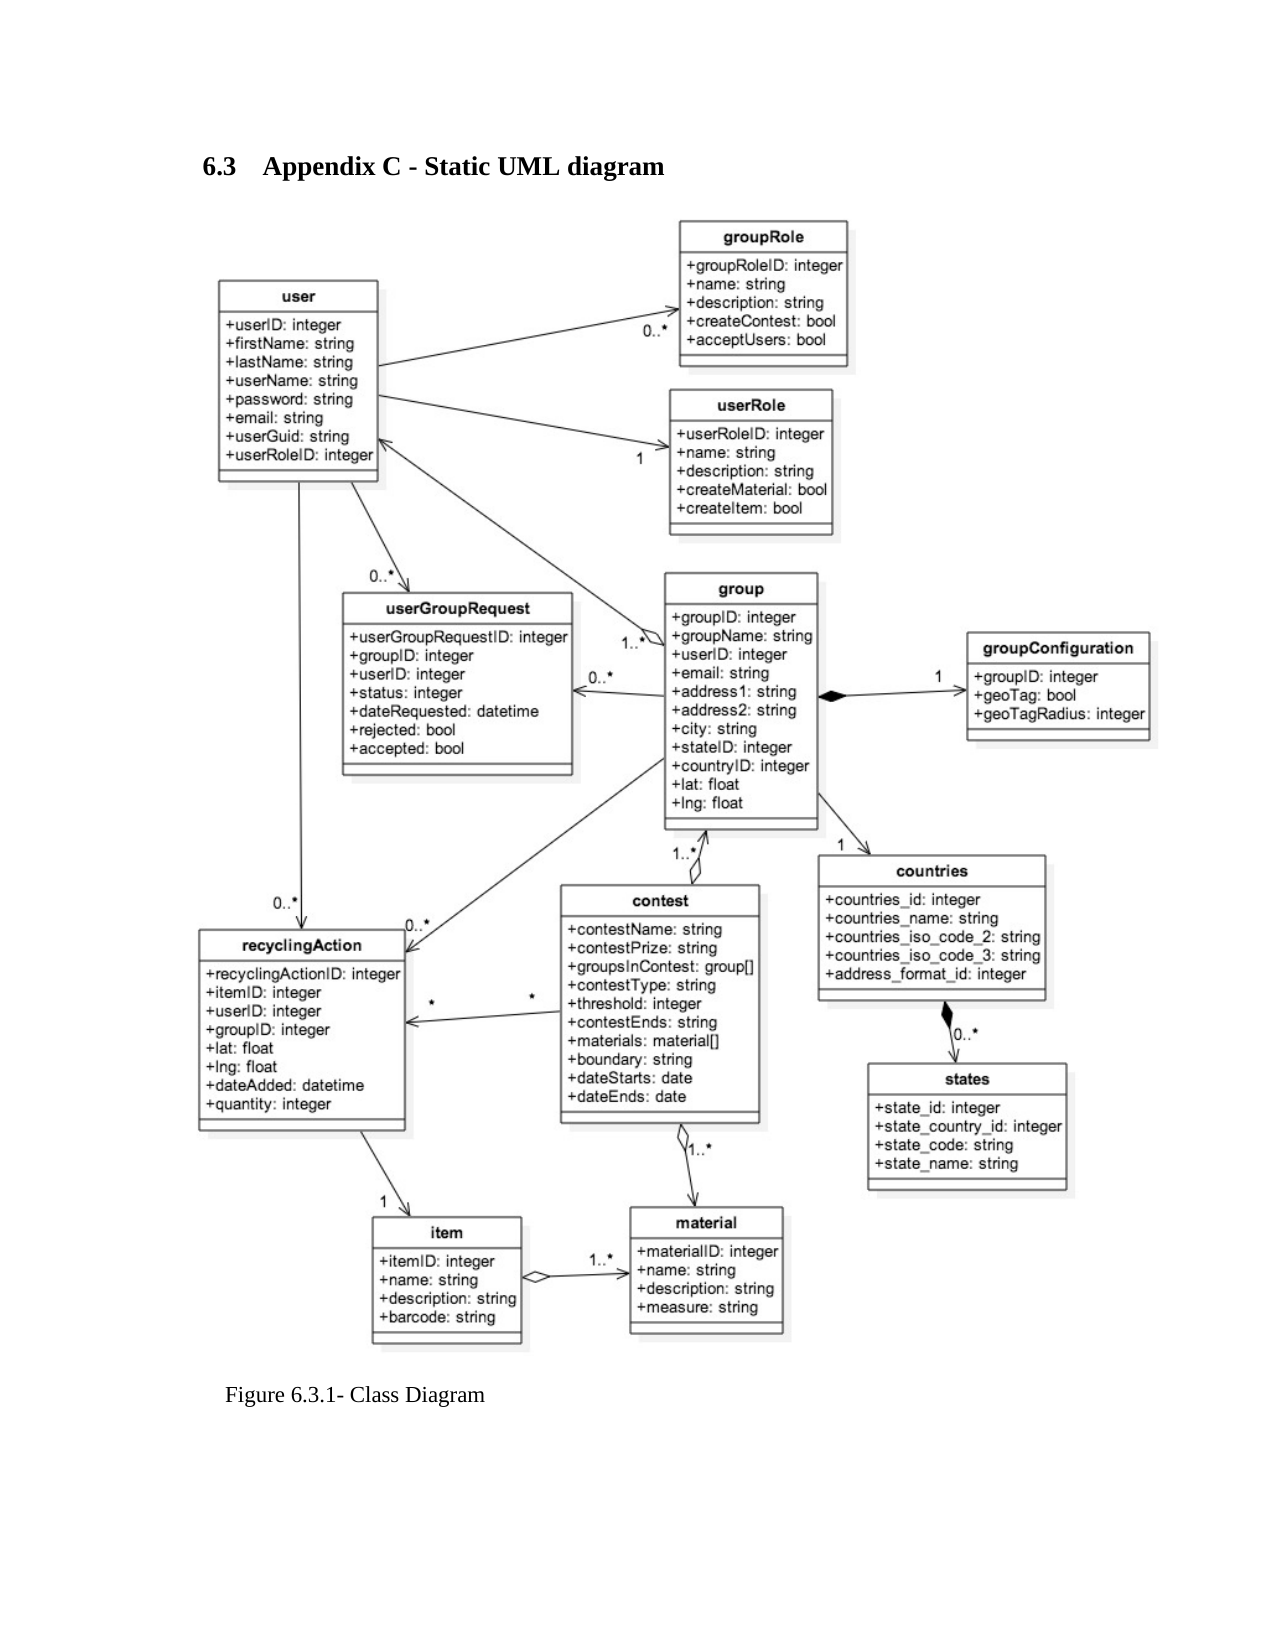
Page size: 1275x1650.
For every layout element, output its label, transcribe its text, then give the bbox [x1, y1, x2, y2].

text Figure 6.3.1- Class Diagram [150, 1381, 1125, 1407]
picture [187, 209, 1162, 1356]
subtitle Appendix C - Static UML diagram [202, 150, 1125, 181]
